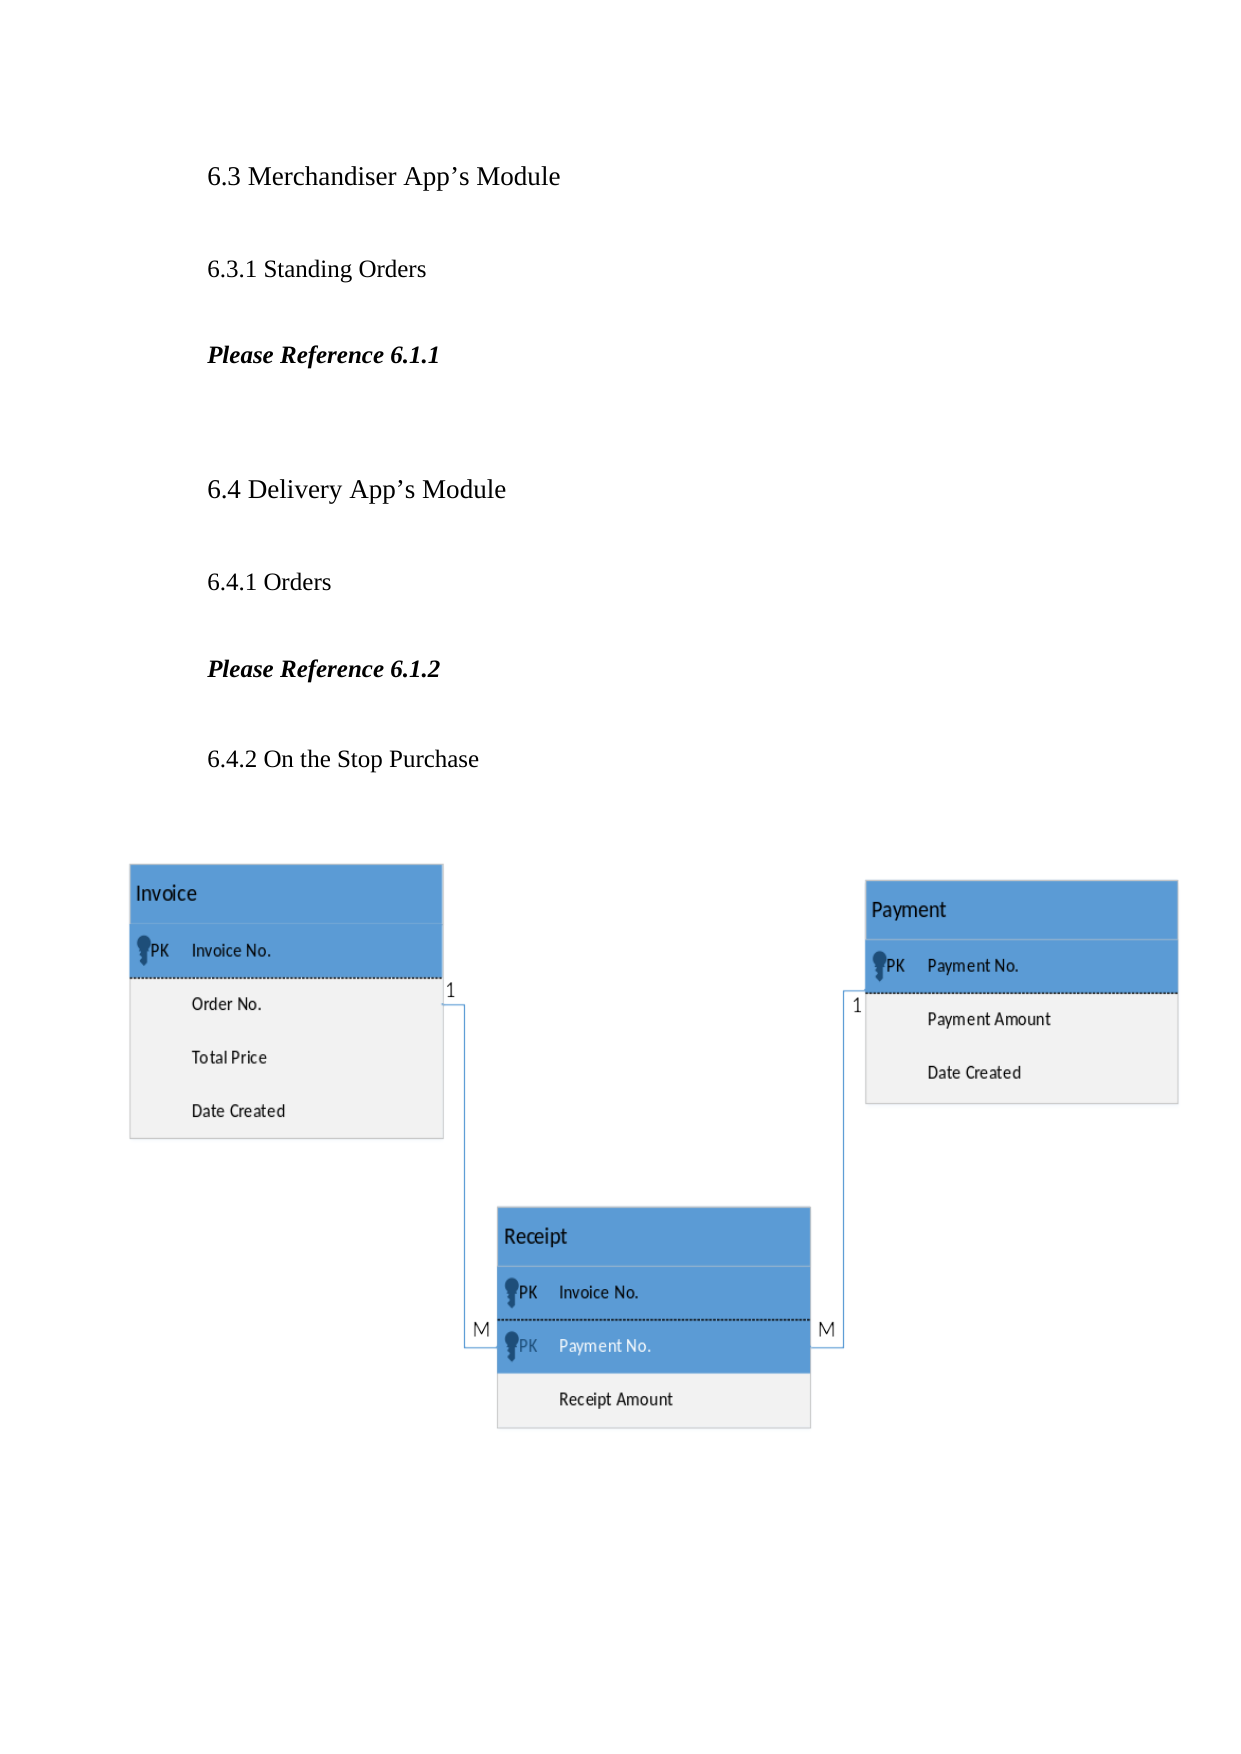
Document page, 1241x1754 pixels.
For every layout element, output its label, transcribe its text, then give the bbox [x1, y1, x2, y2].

text Please Reference 6.1.2 [207, 654, 1053, 682]
subtitle 6.3.1 Standing Orders [207, 254, 1053, 282]
text Please Reference 6.1.1 [207, 340, 1053, 369]
subtitle 6.4.1 Orders [207, 567, 1053, 596]
subtitle 6.4 Delivery App’s Module [207, 473, 1053, 505]
subtitle 6.3 Merchandiser App’s Module [207, 160, 1053, 191]
subtitle 6.4.2 On the Stop Purchase [207, 744, 1053, 773]
